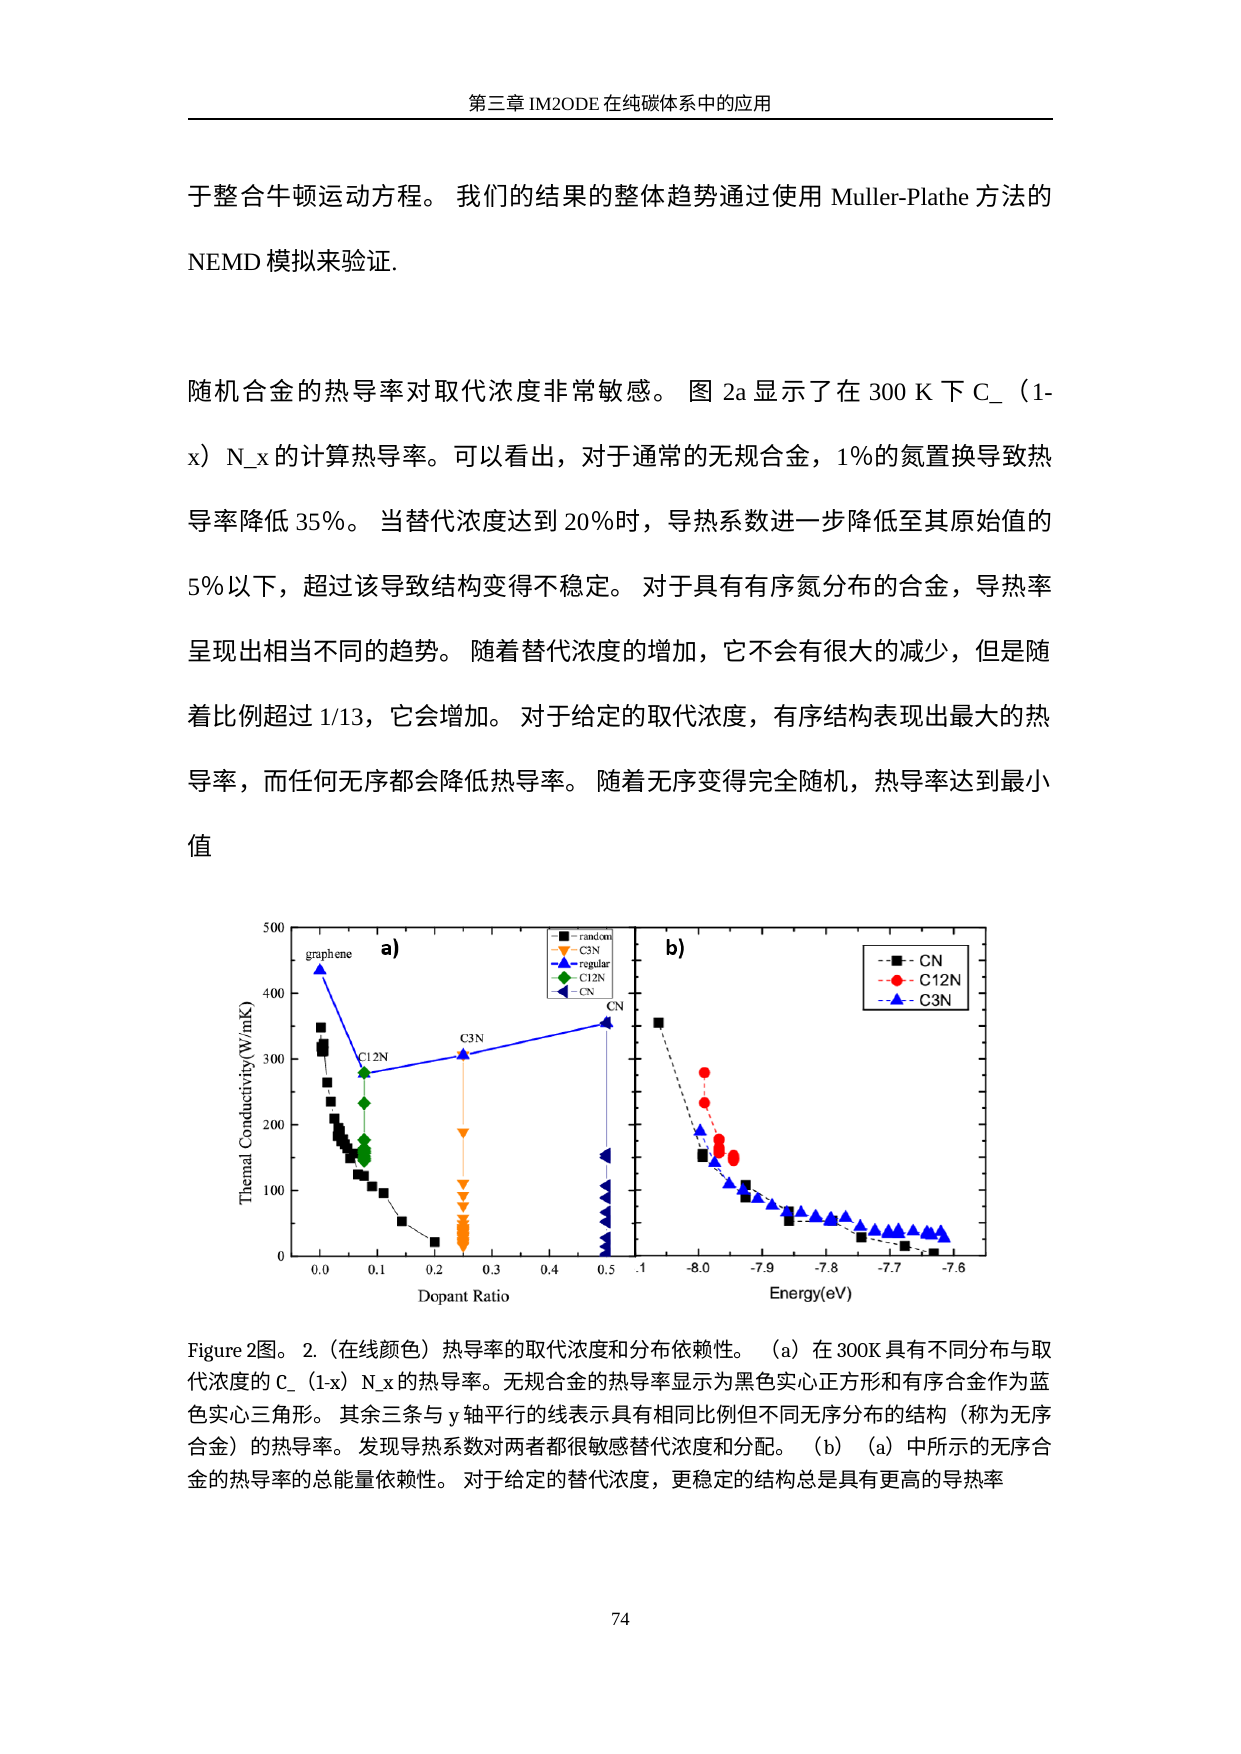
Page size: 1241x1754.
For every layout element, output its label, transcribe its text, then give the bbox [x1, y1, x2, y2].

text 随机合金的热导率对取代浓度非常敏感。 图2a显示了在300 K下C_（1-x）N_x的计算热导率。可以看出，对于通常的无规合金，1％的氮置换导致热导率降低35％。 当替代浓度达到20％时，导热系数进一步降低至其原始值的5％以下，超过该导致结构变得不稳定。 对于具有有序氮分布的合金，导热率呈现出相当不同的趋势。 随着替代浓度的增加，它不会有很大的减少，但是随着比例超过1/13，它会增加。 对于给定的取代浓度，有序结构表现出最大的热导率，而任何无序都会降低热导率。 随着无序变得完全随机，热导率达到最小值 [187, 357, 1053, 877]
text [187, 162, 1053, 292]
text Figure 2图。 2.（在线颜色）热导率的取代浓度和分布依赖性。 （a）在300K具有不同分布与取代浓度的C_（1-x）N_x的热导率。无规合金的热导率显示为黑色实心正方形和有序合金作为蓝色实心三角形。 其余三条与y轴平行的线表示具有相同比例但不同无序分布的结构（称为无序合金）的热导率。 发现导热系数对两者都很敏感替代浓度和分配。 （b）（a）中所示的无序合金的热导率的总能量依赖性。 对于给定的替代浓度，更稳定的结构总是具有更高的导热率 [187, 1332, 1053, 1494]
picture [222, 909, 1018, 1308]
